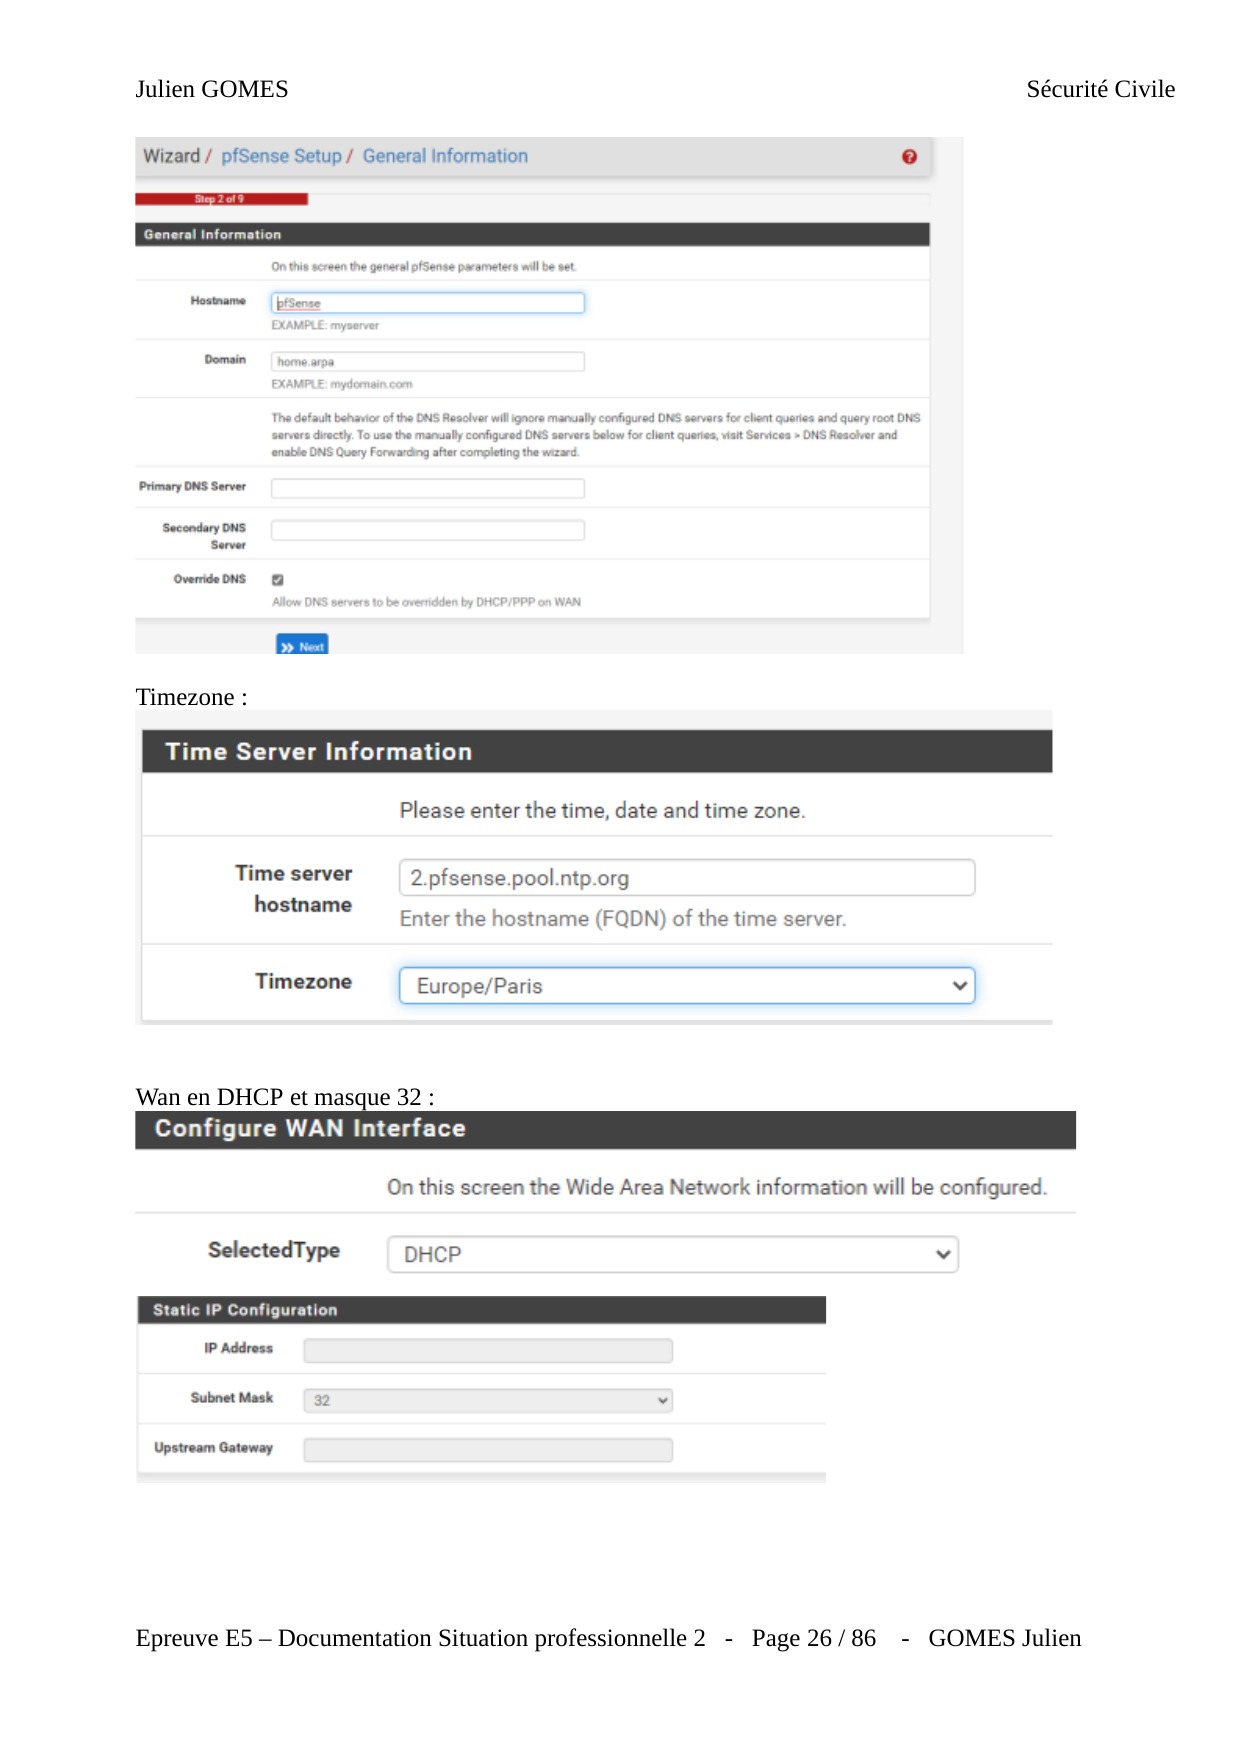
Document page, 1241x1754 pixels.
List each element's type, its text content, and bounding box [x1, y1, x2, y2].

picture [135, 710, 1059, 1025]
picture [135, 137, 964, 654]
text Timezone : [135, 682, 1194, 711]
text Wan en DHCP et masque 32 : [135, 1082, 1194, 1111]
picture [135, 1111, 1077, 1483]
